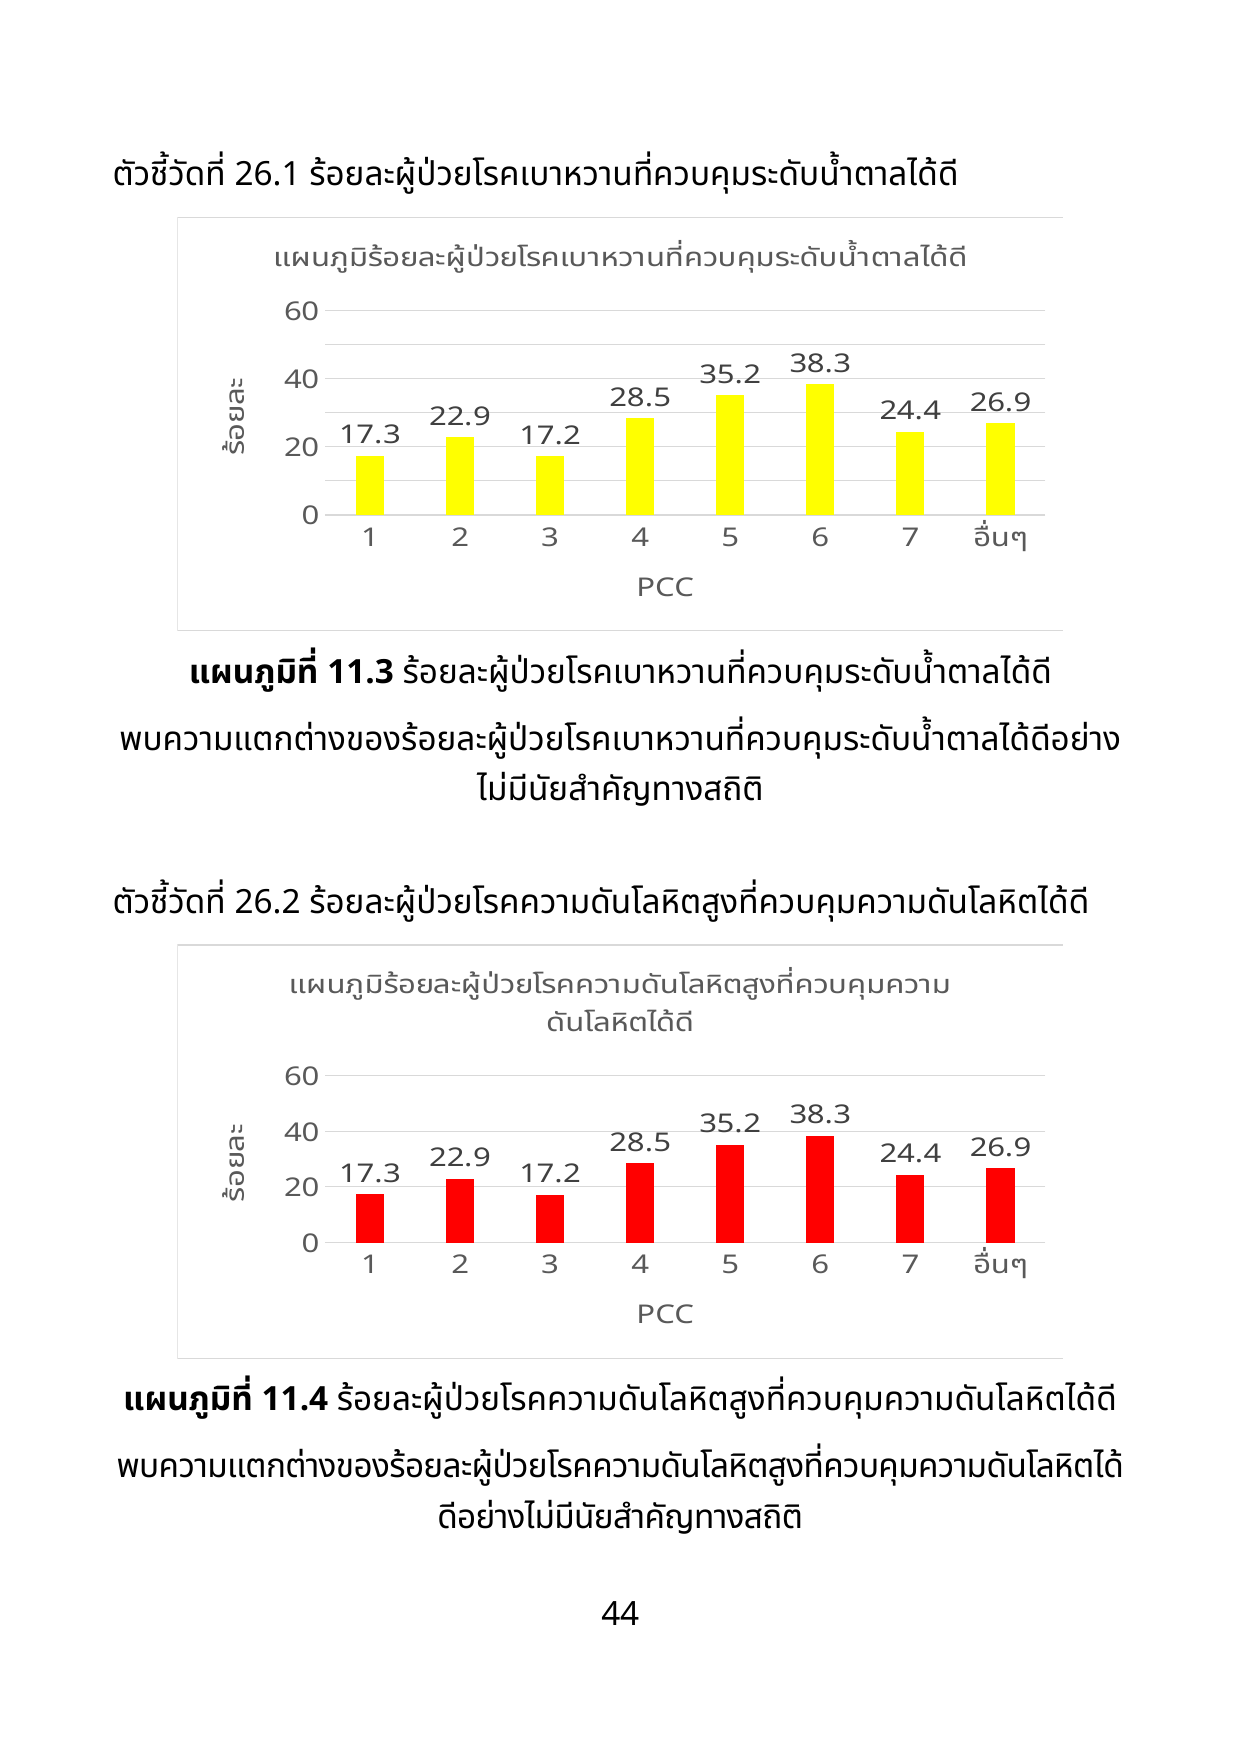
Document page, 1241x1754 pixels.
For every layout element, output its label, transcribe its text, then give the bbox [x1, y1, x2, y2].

text พบความแตกต่างของร้อยละผู้ป่วยโรคเบาหวานที่ควบคุมระดับน้ำตาลได้ดีอย่างไม่มีนัยสำคัญทางสถิติ [112, 715, 1128, 816]
text ตัวชี้วัดที่ 26.2 ร้อยละผู้ป่วยโรคความดันโลหิตสูงที่ควบคุมความดันโลหิตได้ดี [112, 878, 1128, 928]
text พบความแตกต่างของร้อยละผู้ป่วยโรคความดันโลหิตสูงที่ควบคุมความดันโลหิตได้ดีอย่างไม่มีนัยสำคัญทางสถิติ [112, 1442, 1128, 1543]
text แผนภูมิที่ 11.3 ร้อยละผู้ป่วยโรคเบาหวานที่ควบคุมระดับน้ำตาลได้ดี [112, 647, 1128, 698]
text ตัวชี้วัดที่ 26.1 ร้อยละผู้ป่วยโรคเบาหวานที่ควบคุมระดับน้ำตาลได้ดี [112, 150, 1128, 201]
text แผนภูมิที่ 11.4 ร้อยละผู้ป่วยโรคความดันโลหิตสูงที่ควบคุมความดันโลหิตได้ดี [112, 1375, 1128, 1426]
